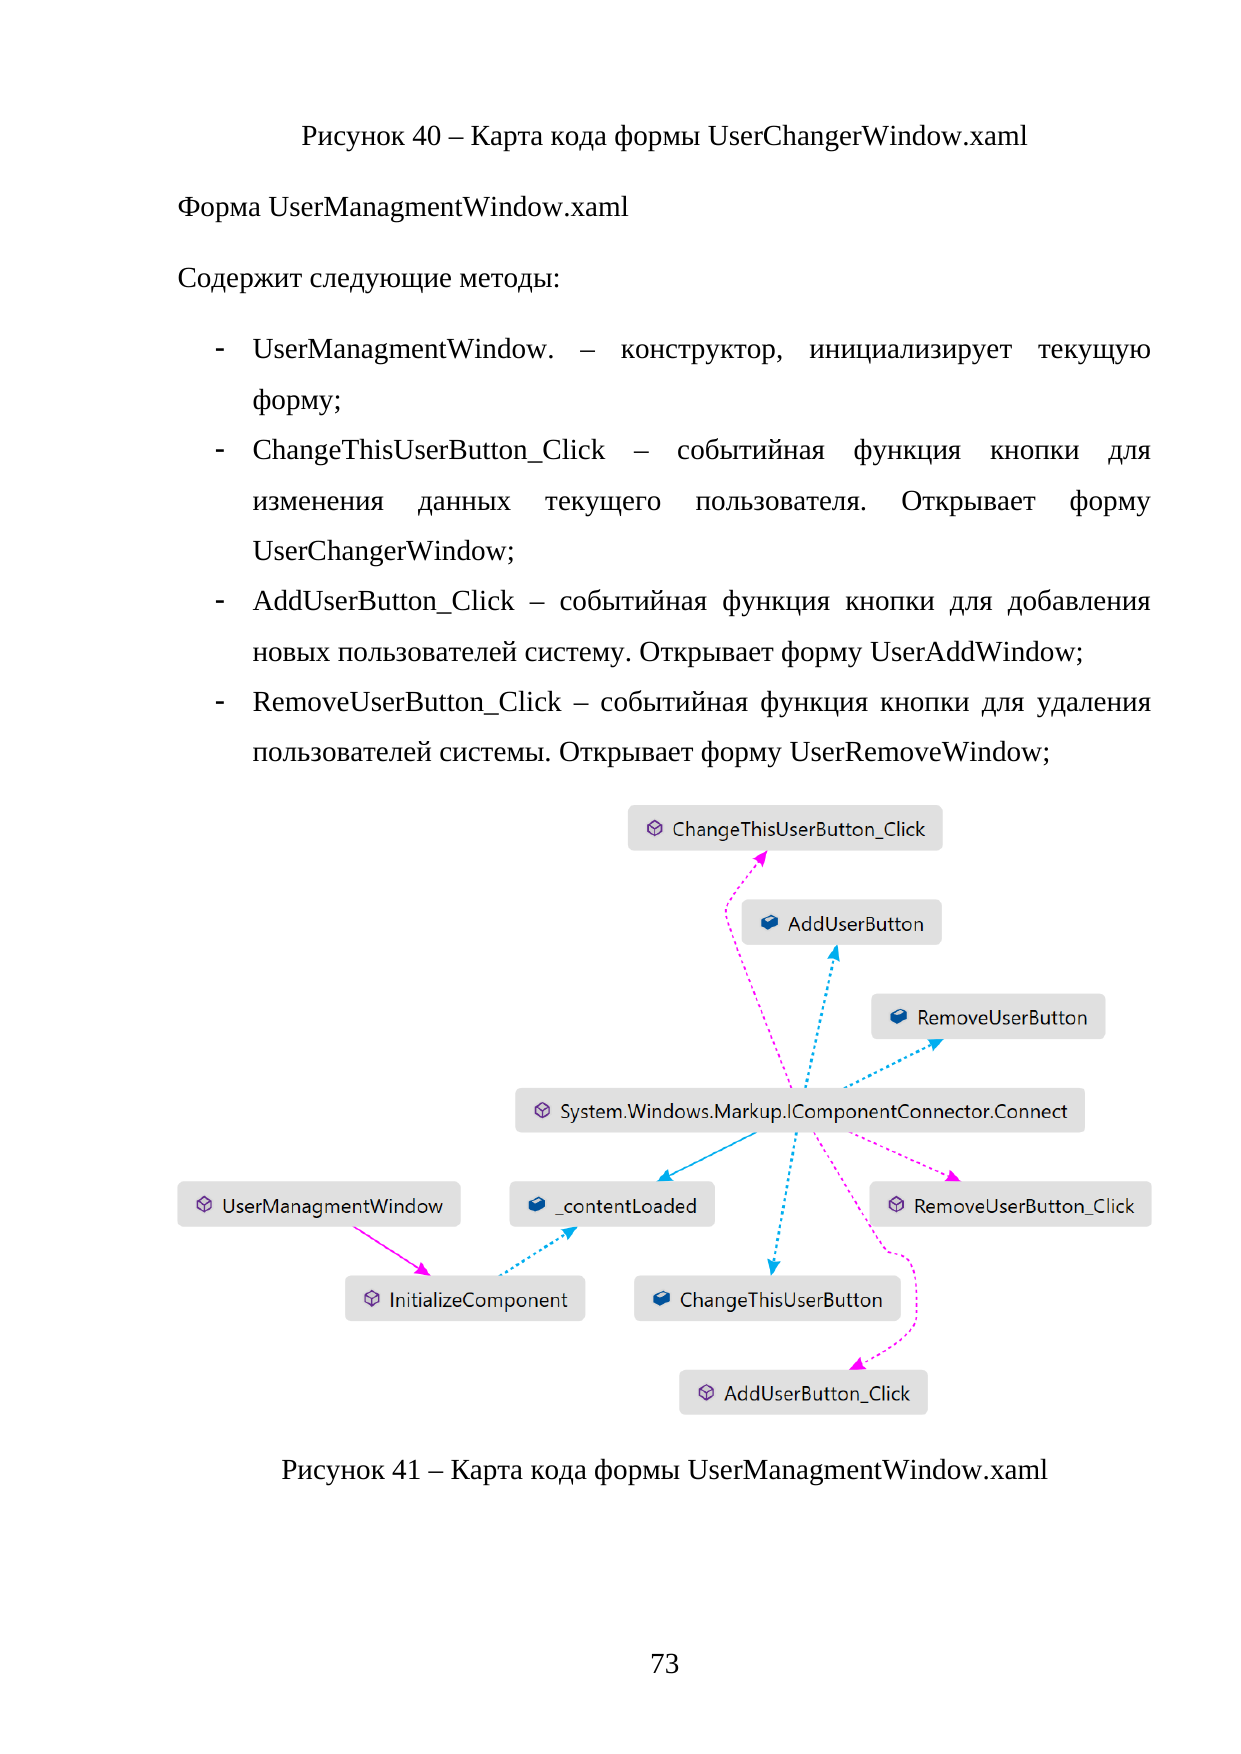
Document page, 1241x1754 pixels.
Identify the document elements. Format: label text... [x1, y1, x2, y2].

list ChangeThisUserButton_Click – событийная функция кнопки для изменения данных текущего пользователя. Открывает форму UserChangerWindow; [215, 432, 1152, 567]
list RemoveUserButton_Click – событийная функция кнопки для удаления пользователей системы. Открывает форму UserRemoveWindow; [215, 684, 1152, 768]
text Рисунок 40 – Карта кода формы UserChangerWindow.xaml [177, 118, 1152, 152]
list AddUserButton_Click – событийная функция кнопки для добавления новых пользователей систему. Открывает форму UserAddWindow; [215, 583, 1152, 667]
text Рисунок 41 – Карта кода формы UserManagmentWindow.xaml [177, 1452, 1152, 1486]
list UserManagmentWindow. – конструктор, инициализирует текущую форму; [215, 332, 1152, 416]
text Форма UserManagmentWindow.xaml [177, 189, 1152, 223]
text Содержит следующие методы: [177, 260, 1152, 294]
picture [177, 805, 1152, 1415]
